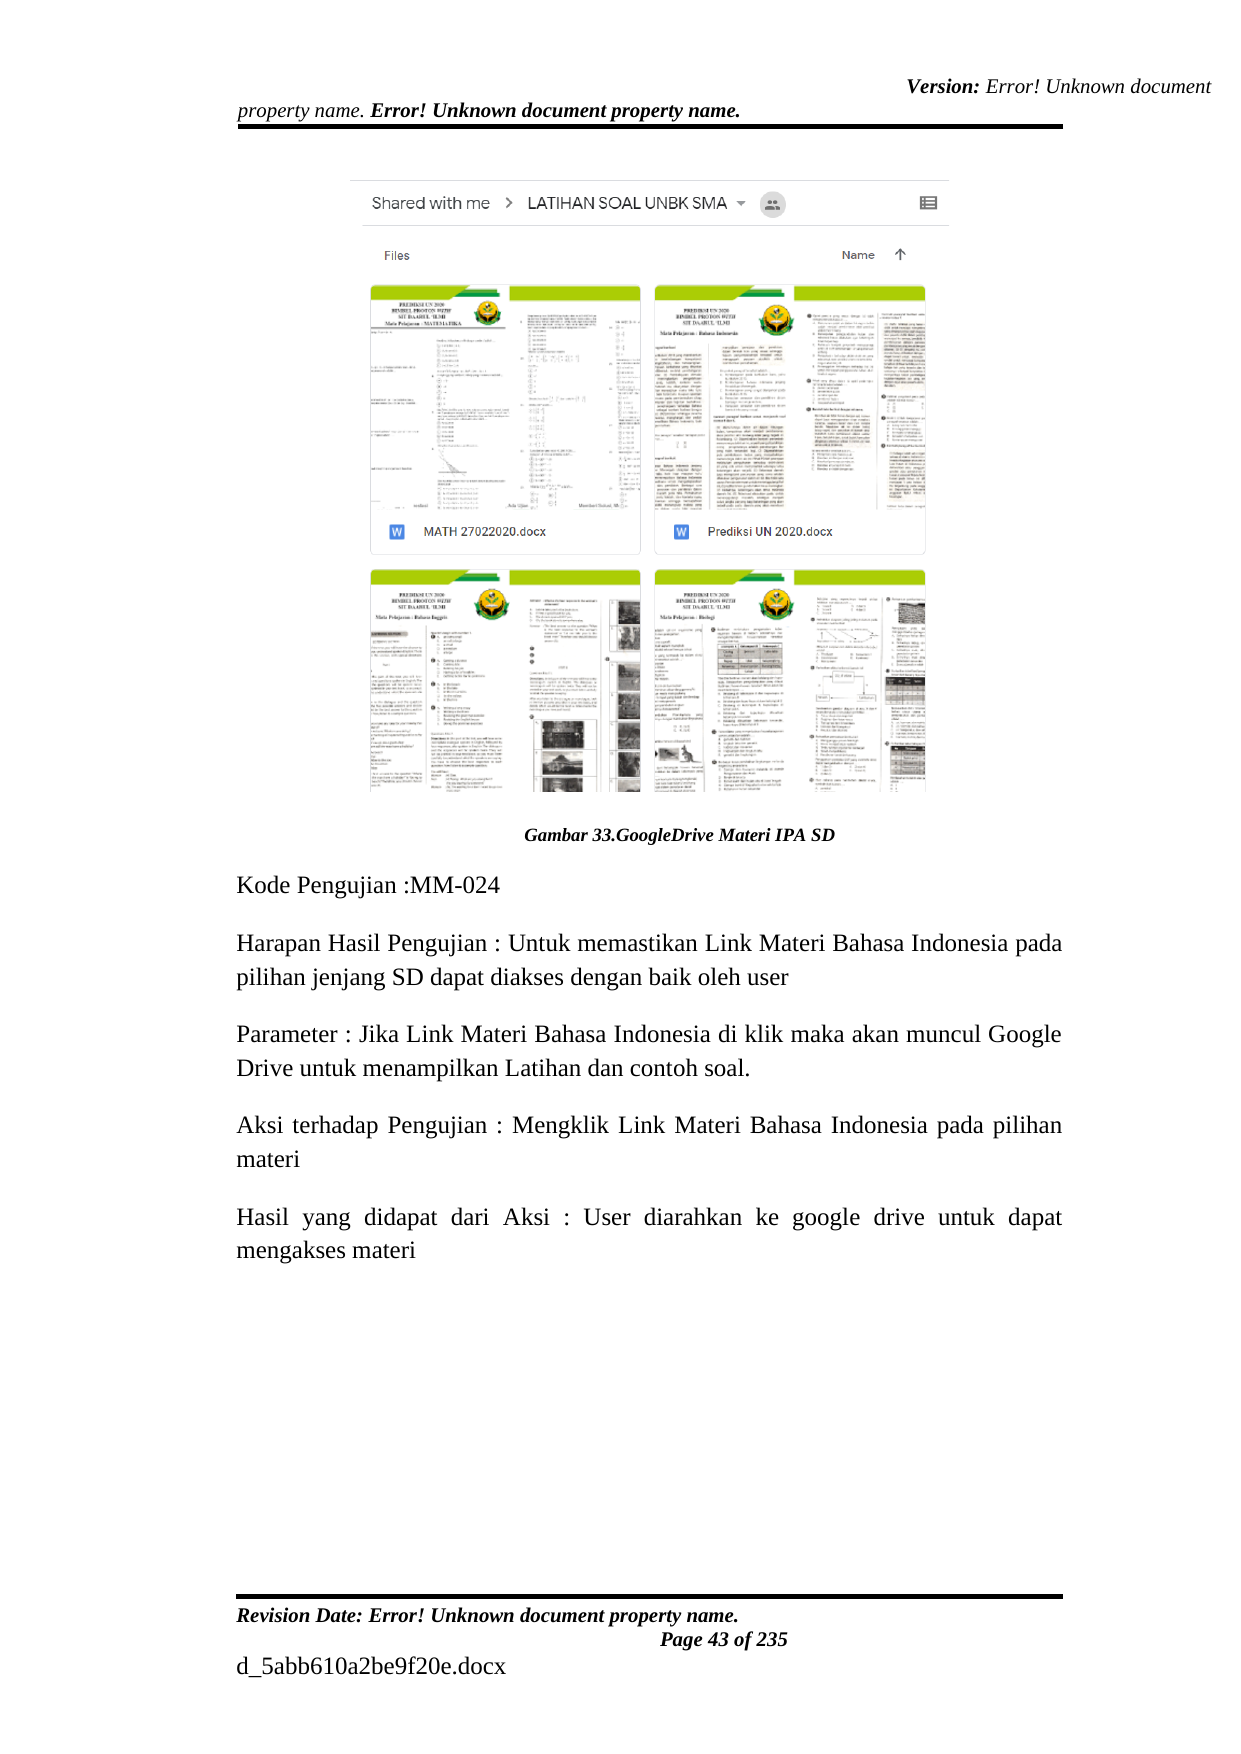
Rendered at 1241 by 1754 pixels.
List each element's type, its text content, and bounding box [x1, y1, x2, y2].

picture [350, 177, 950, 795]
text Harapan Hasil Pengujian : Untuk memastikan Link Materi Bahasa Indonesia pada pilihan jenjang SD dapat diakses dengan baik oleh user [236, 928, 1063, 990]
text Parameter : Jika Link Materi Bahasa Indonesia di klik maka akan muncul Google Drive untuk menampilkan Latihan dan contoh soal. [236, 1019, 1063, 1081]
text Hasil yang didapat dari Aksi : User diarahkan ke google drive untuk dapat mengakses materi [236, 1202, 1063, 1263]
text Aksi terhadap Pengujian : Mengklik Link Materi Bahasa Indonesia pada pilihan materi [236, 1111, 1063, 1172]
text Gambar 33.GoogleDrive Materi IPA SD [296, 824, 1063, 846]
text Kode Pengujian :MM-024 [236, 871, 1063, 899]
